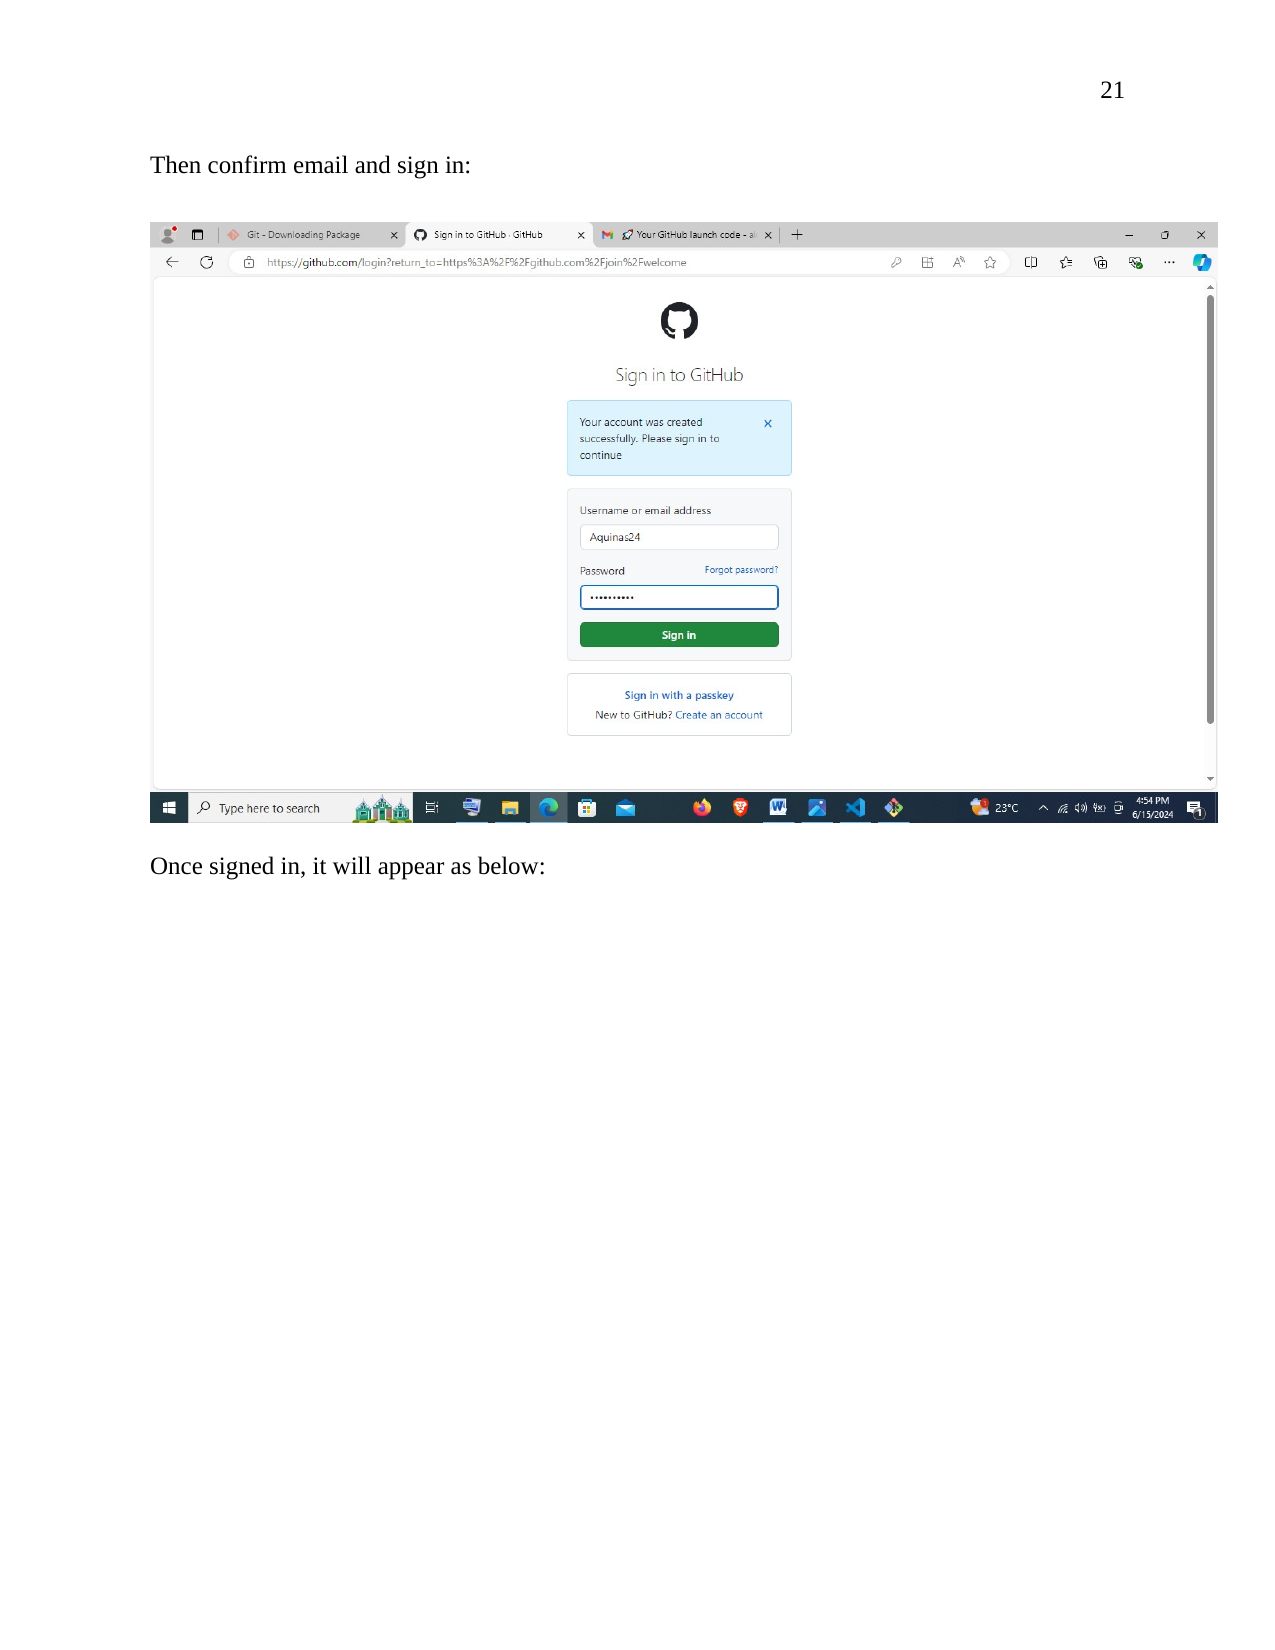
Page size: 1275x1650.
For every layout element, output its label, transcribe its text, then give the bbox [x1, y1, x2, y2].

picture [150, 222, 1218, 823]
text Once signed in, it will appear as below: [150, 851, 1125, 880]
text Then confirm email and sign in: [150, 150, 1125, 179]
